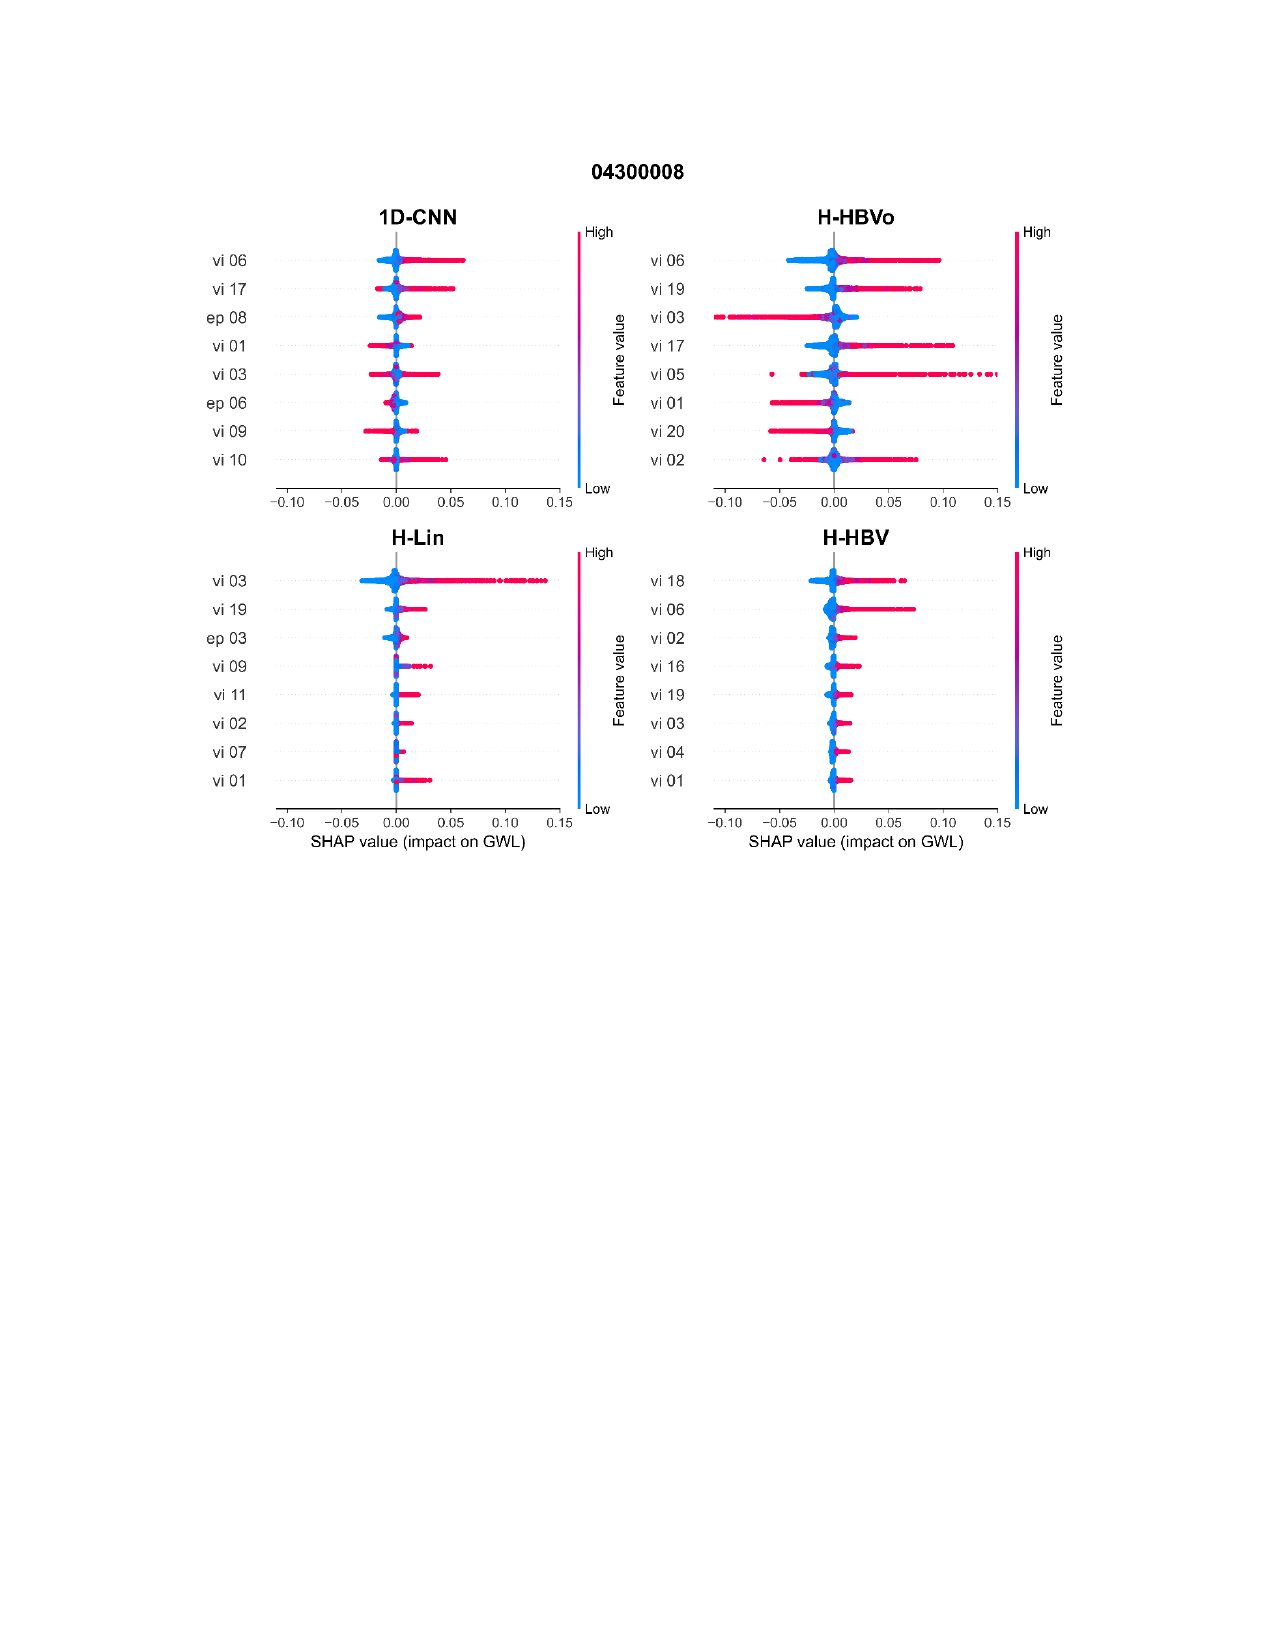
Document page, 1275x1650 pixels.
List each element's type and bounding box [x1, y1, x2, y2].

picture [187, 150, 1088, 870]
